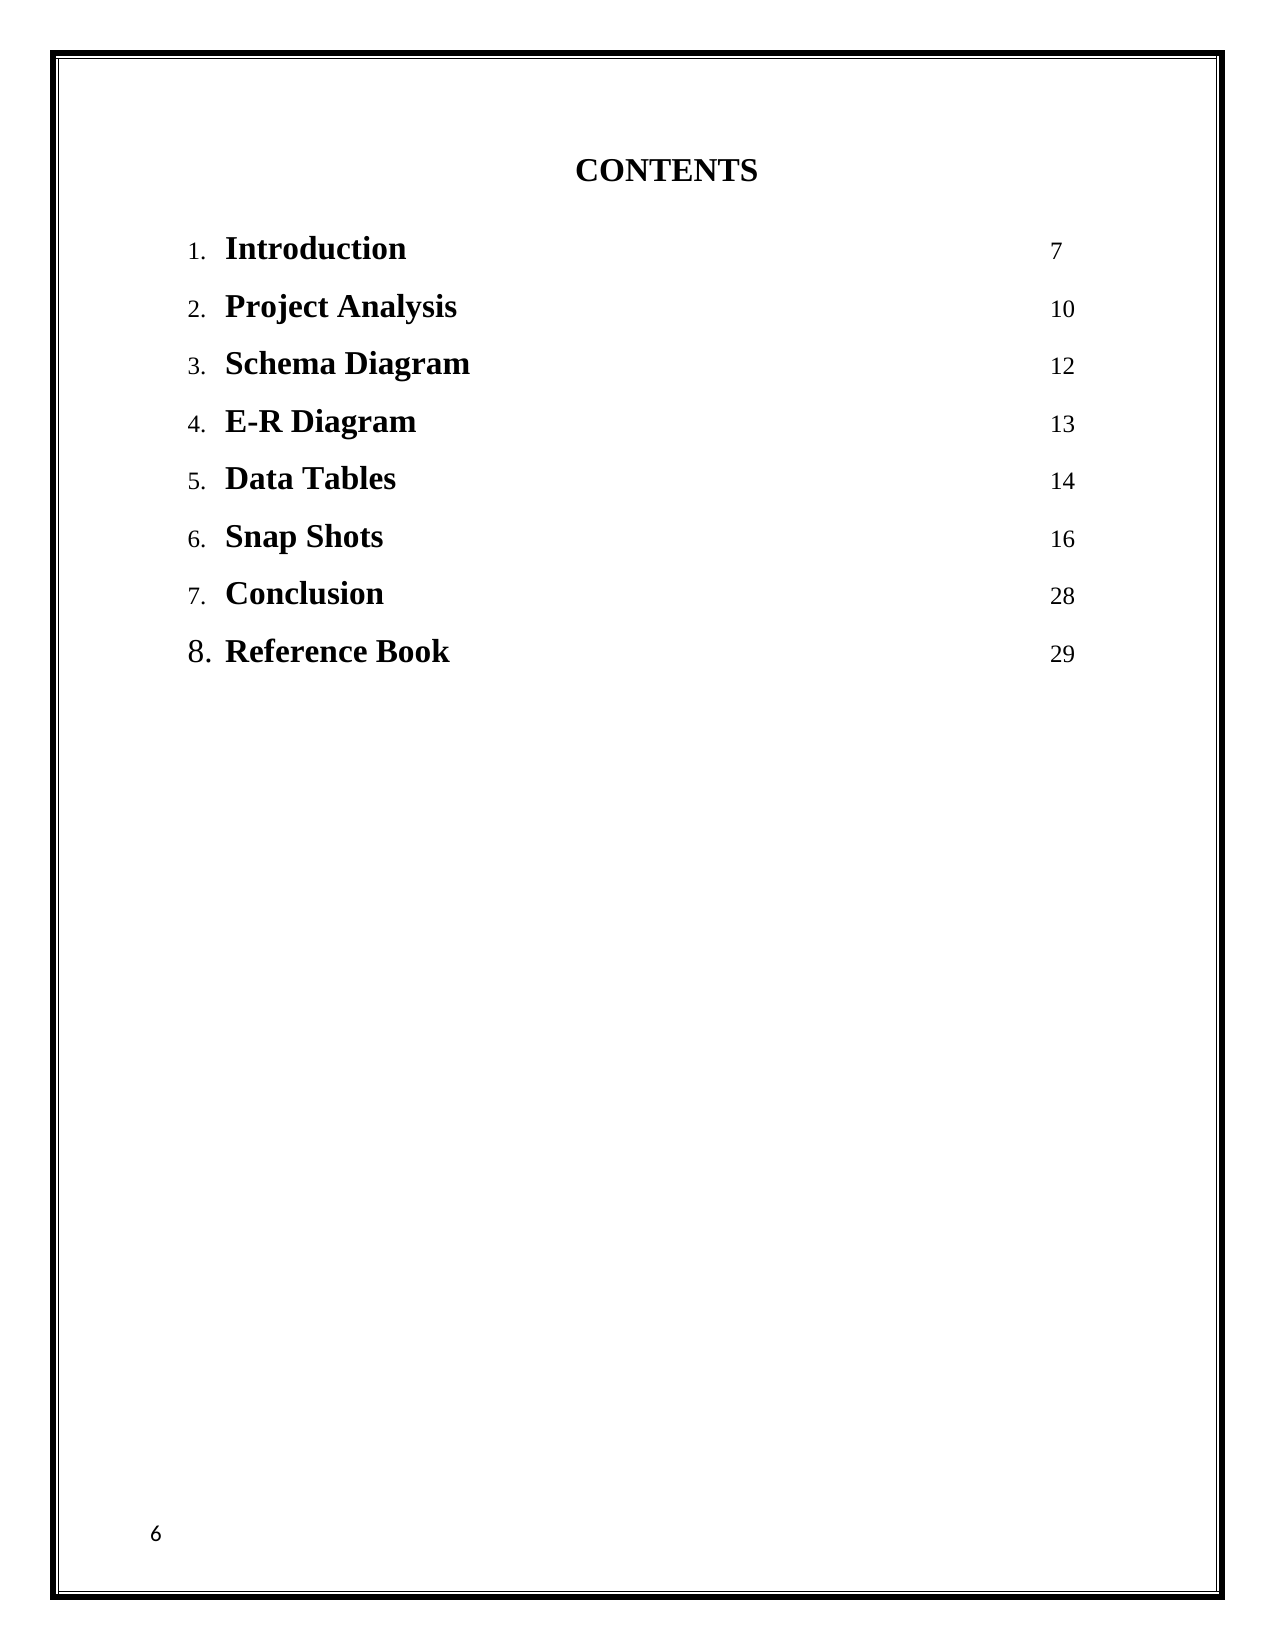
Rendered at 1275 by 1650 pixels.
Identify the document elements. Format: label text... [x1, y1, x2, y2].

list Introduction 7 [187, 228, 1125, 267]
list Data Tables 14 [187, 458, 1125, 497]
list Schema Diagram 12 [187, 343, 1125, 382]
list Snap Shots 16 [187, 516, 1125, 554]
list Conclusion 28 [187, 573, 1125, 612]
list Reference Book 29 [187, 631, 1125, 779]
list E-R Diagram 13 [187, 401, 1125, 439]
list Project Analysis 10 [187, 286, 1125, 324]
text CONTENTS [150, 150, 1125, 188]
